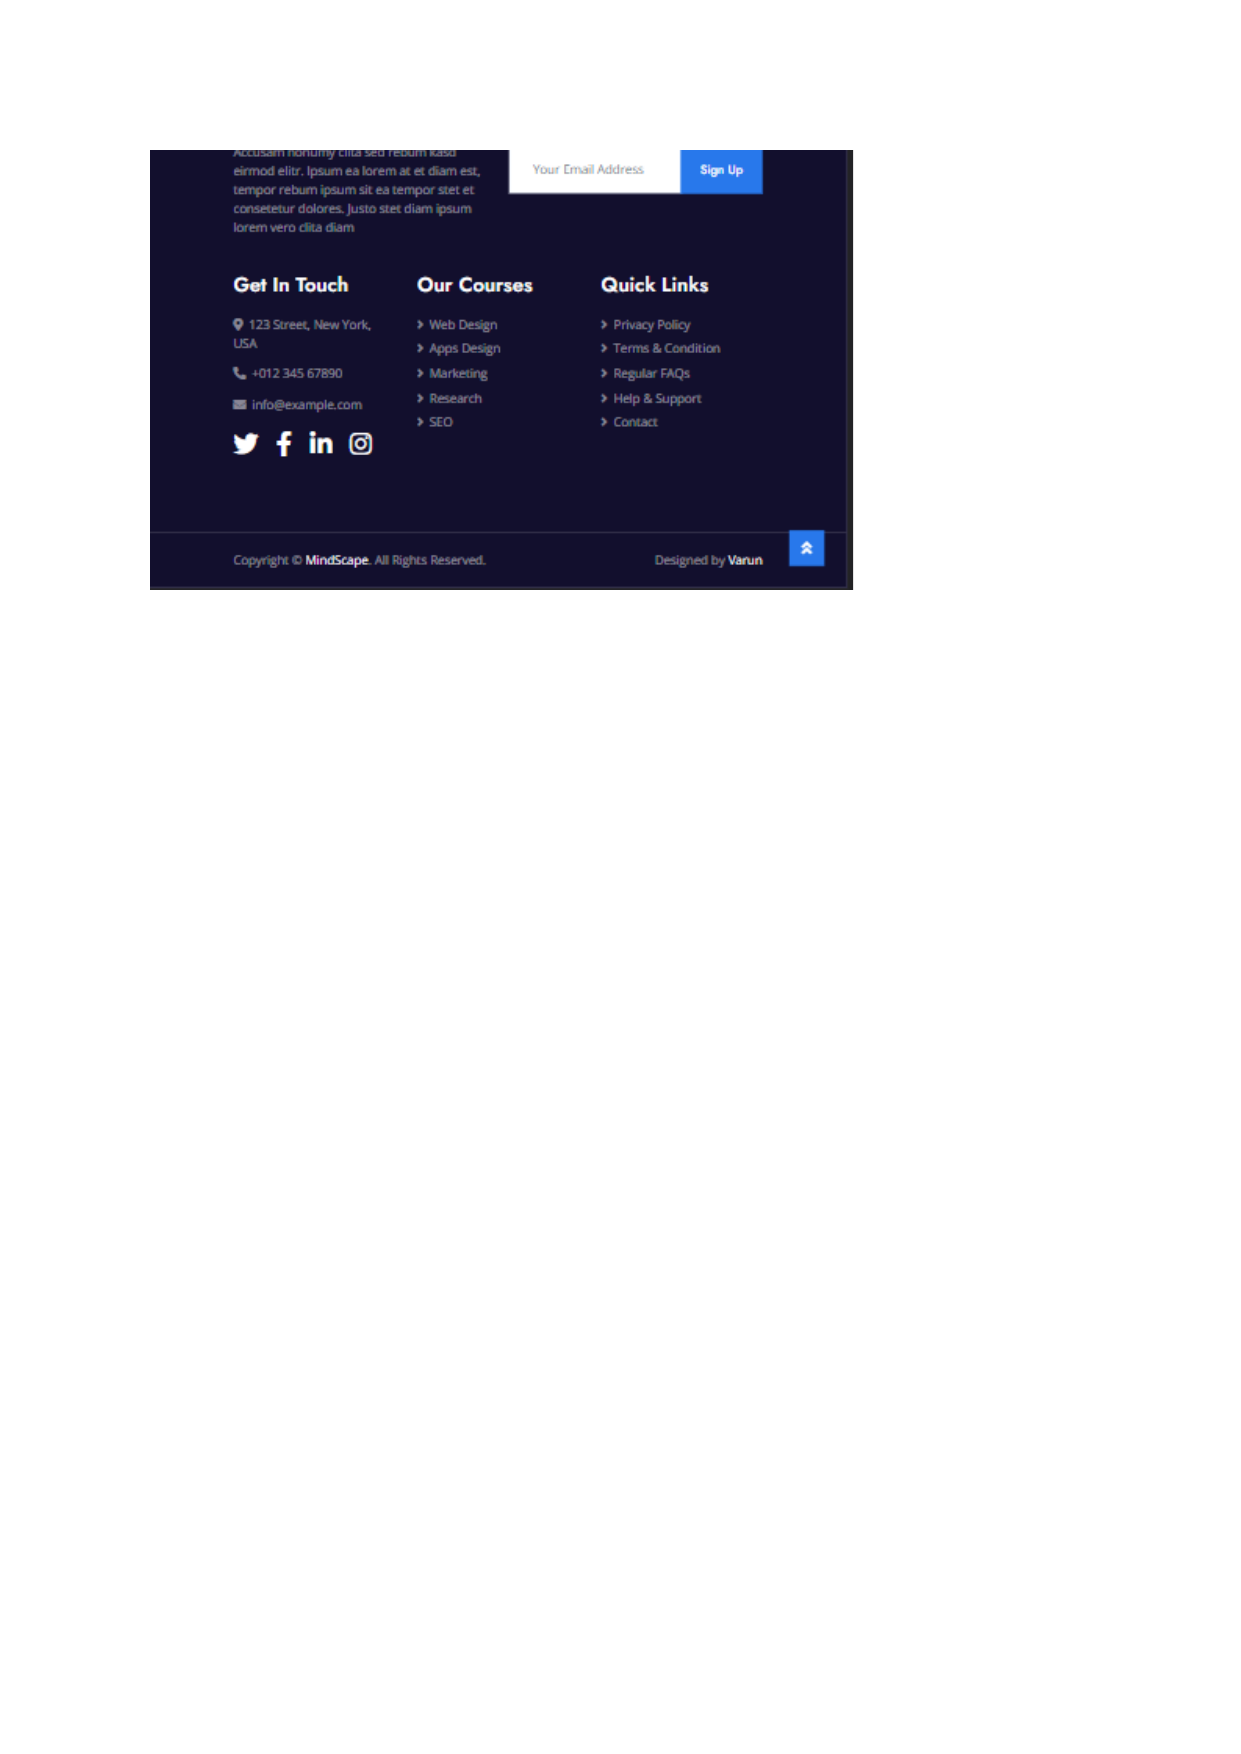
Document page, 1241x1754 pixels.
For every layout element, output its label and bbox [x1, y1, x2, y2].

picture [150, 150, 854, 590]
